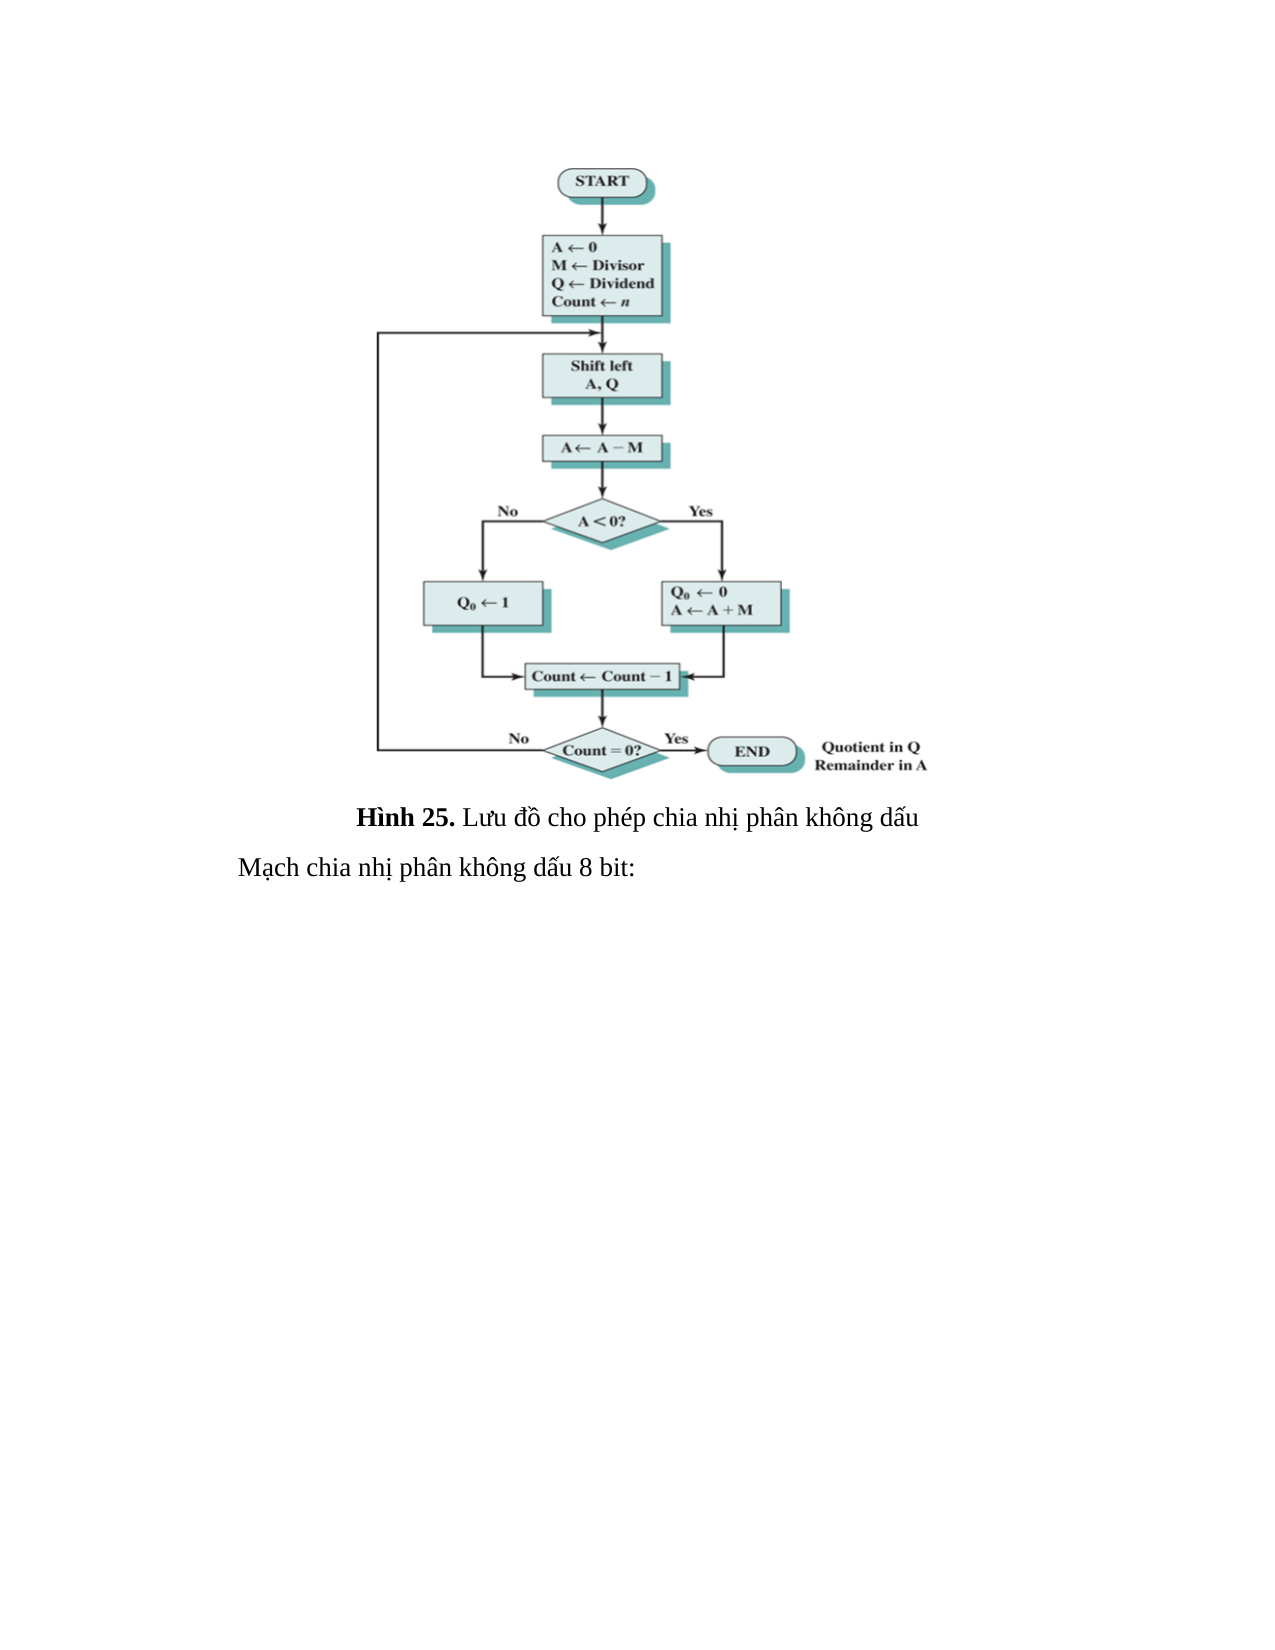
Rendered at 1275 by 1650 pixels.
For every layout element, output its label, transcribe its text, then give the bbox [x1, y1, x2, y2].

text Hình 25. Lưu đồ cho phép chia nhị phân không dấu [150, 801, 1125, 832]
text Mạch chia nhị phân không dấu 8 bit: [150, 851, 1125, 882]
picture [338, 150, 937, 783]
